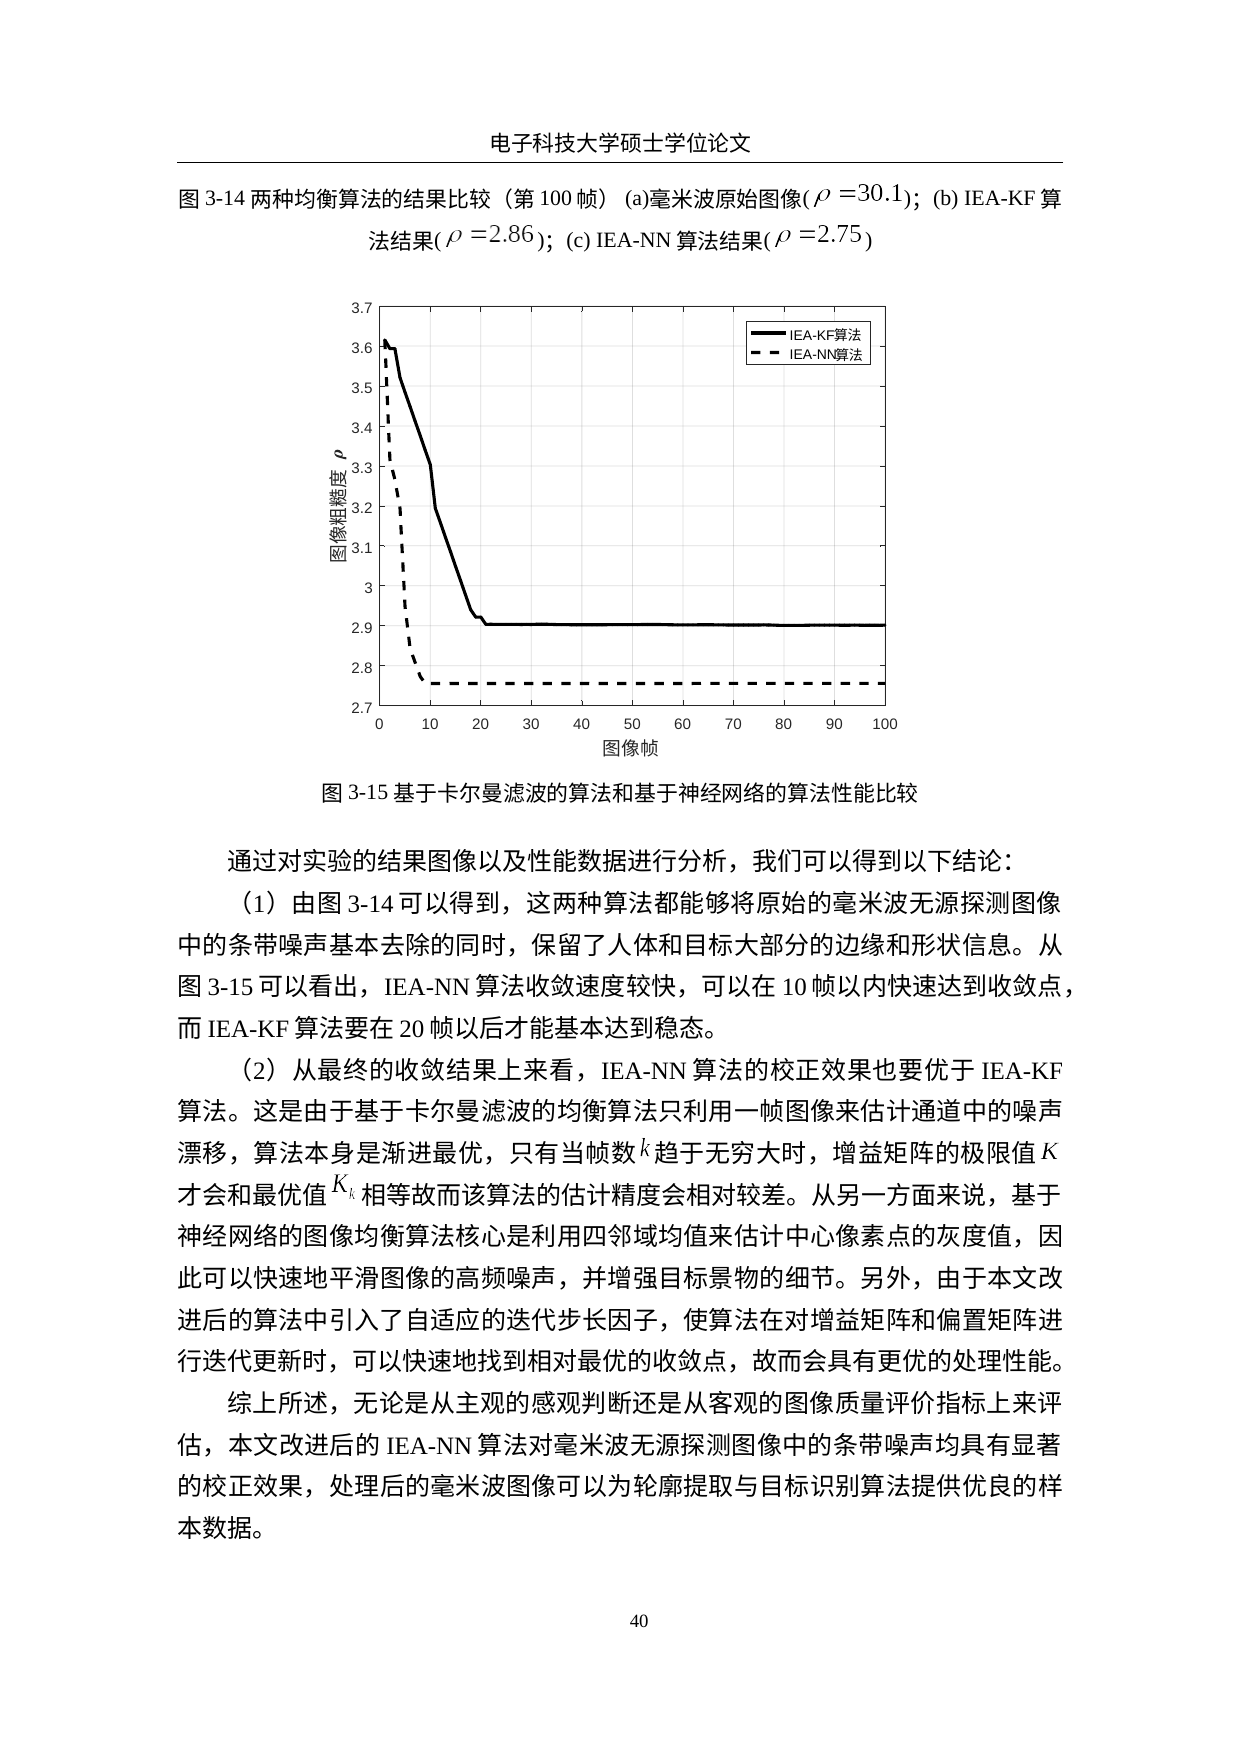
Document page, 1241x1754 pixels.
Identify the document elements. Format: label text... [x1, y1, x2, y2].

text 图3-14 两种均衡算法的结果比较（第100帧） (a)毫米波原始图像()；(b) IEA-KF算法结果()；(c) IEA-NN算法结果() [177, 177, 1063, 261]
text 综上所述，无论是从主观的感观判断还是从客观的图像质量评价指标上来评估，本文改进后的IEA-NN算法对毫米波无源探测图像中的条带噪声均具有显著的校正效果，处理后的毫米波图像可以为轮廓提取与目标识别算法提供优良的样本数据。 [177, 1379, 1063, 1546]
text 通过对实验的结果图像以及性能数据进行分析，我们可以得到以下结论： [177, 837, 1063, 879]
text （2）从最终的收敛结果上来看，IEA-NN算法的校正效果也要优于IEA-KF算法。这是由于基于卡尔曼滤波的均衡算法只利用一帧图像来估计通道中的噪声漂移，算法本身是渐进最优，只有当帧数趋于无穷大时，增益矩阵的极限值才会和最优值相等故而该算法的估计精度会相对较差。从另一方面来说，基于神经网络的图像均衡算法核心是利用四邻域均值来估计中心像素点的灰度值，因此可以快速地平滑图像的高频噪声，并增强目标景物的细节。另外，由于本文改进后的算法中引入了自适应的迭代步长因子，使算法在对增益矩阵和偏置矩阵进行迭代更新时，可以快速地找到相对最优的收敛点，故而会具有更优的处理性能。 [177, 1046, 1063, 1379]
text （1）由图3-14可以得到，这两种算法都能够将原始的毫米波无源探测图像中的条带噪声基本去除的同时，保留了人体和目标大部分的边缘和形状信息。从图3-15可以看出，IEA-NN算法收敛速度较快，可以在10帧以内快速达到收敛点，而IEA-KF算法要在20帧以后才能基本达到稳态。 [177, 879, 1063, 1046]
text 图3-15 基于卡尔曼滤波的算法和基于神经网络的算法性能比较 [177, 771, 1063, 812]
